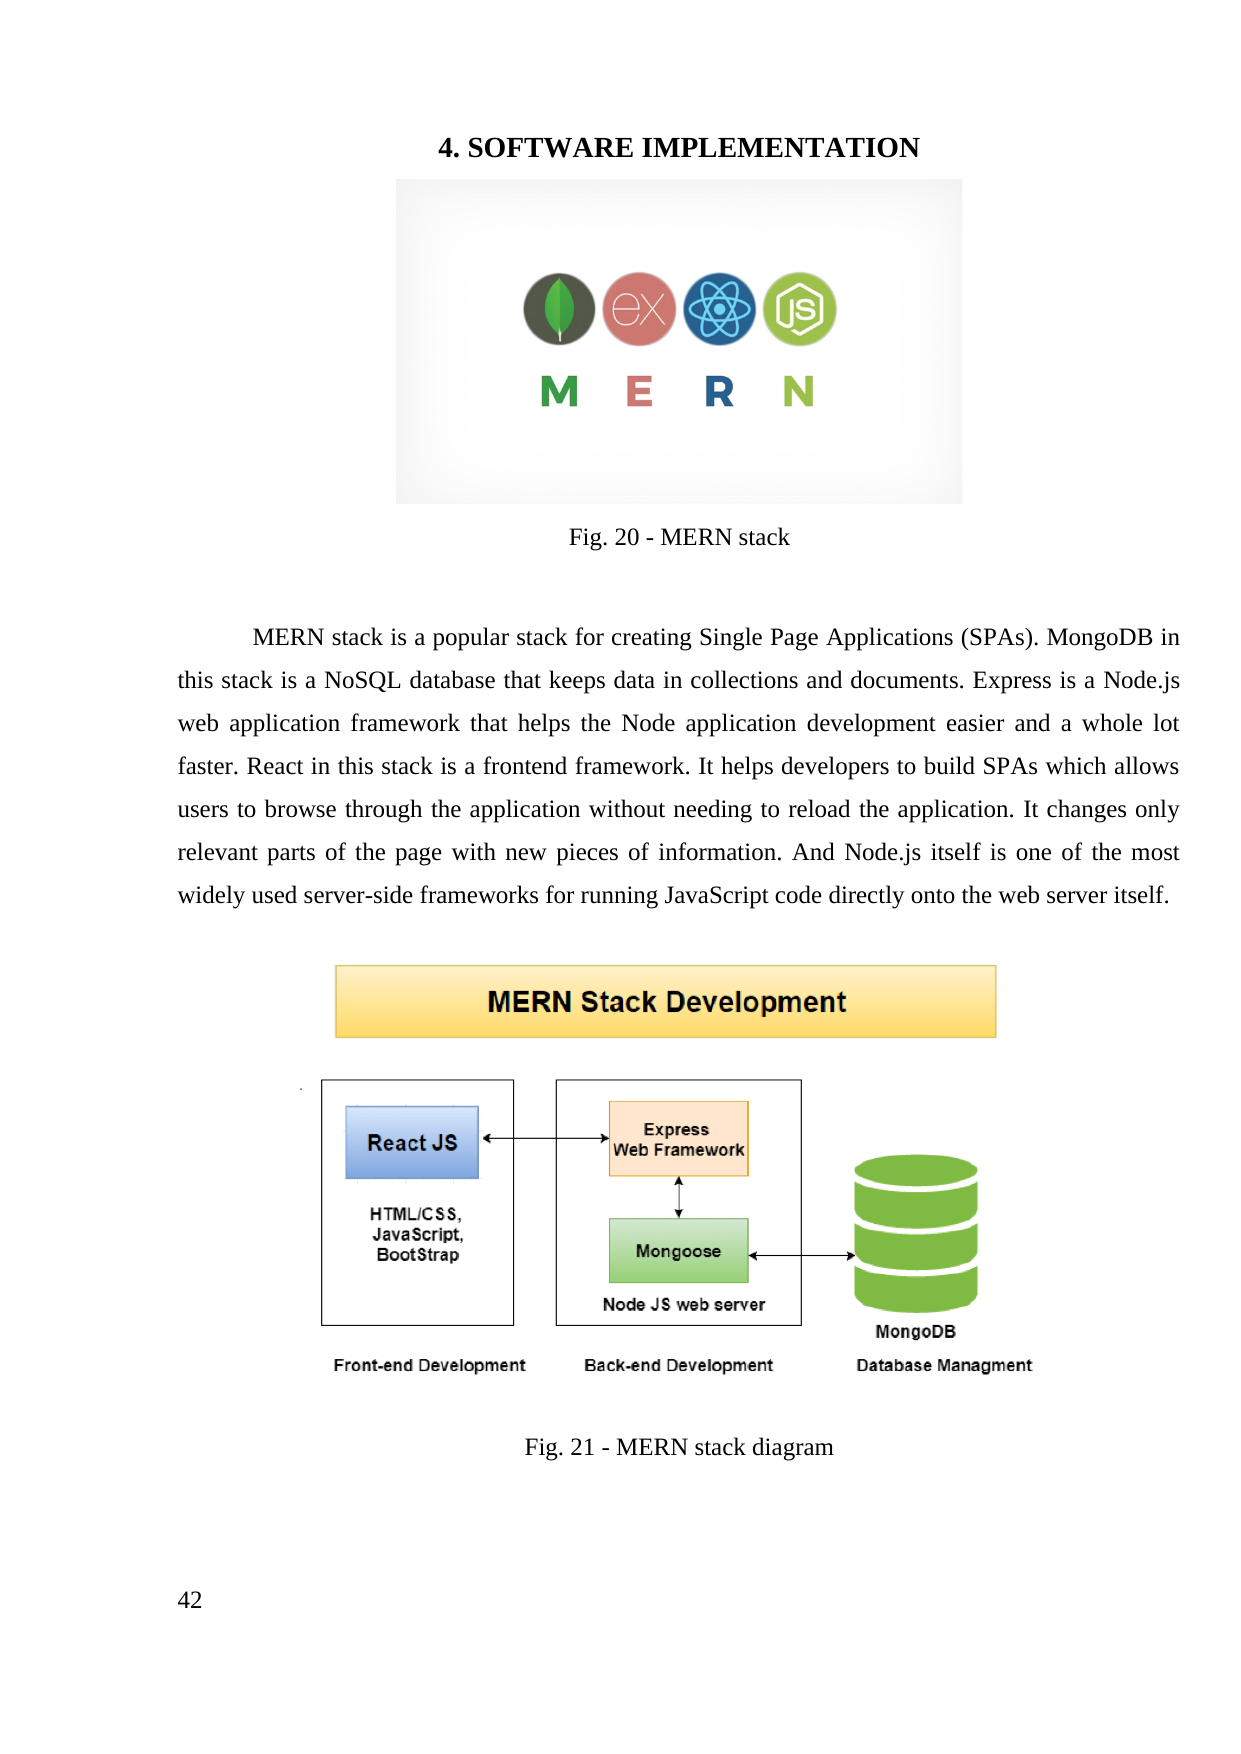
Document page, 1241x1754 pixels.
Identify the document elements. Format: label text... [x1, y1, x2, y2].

picture [248, 940, 1111, 1414]
text MERN stack is a popular stack for creating Single Page Applications (SPAs). MongoDB in this stack is a NoSQL database that keeps data in collections and documents. Express is a Node.js web application framework that helps the Node application development easier and a whole lot faster. React in this stack is a frontend framework. It helps developers to build SPAs which allows users to browse through the application without needing to reload the application. It changes only relevant parts of the page with new pieces of information. And Node.js itself is one of the most widely used server-side frameworks for running JavaScript code directly onto the web server itself. [177, 622, 1181, 909]
subtitle 4. SoFTWARE IMPLEMENTATION [177, 131, 1181, 164]
picture [396, 179, 963, 504]
